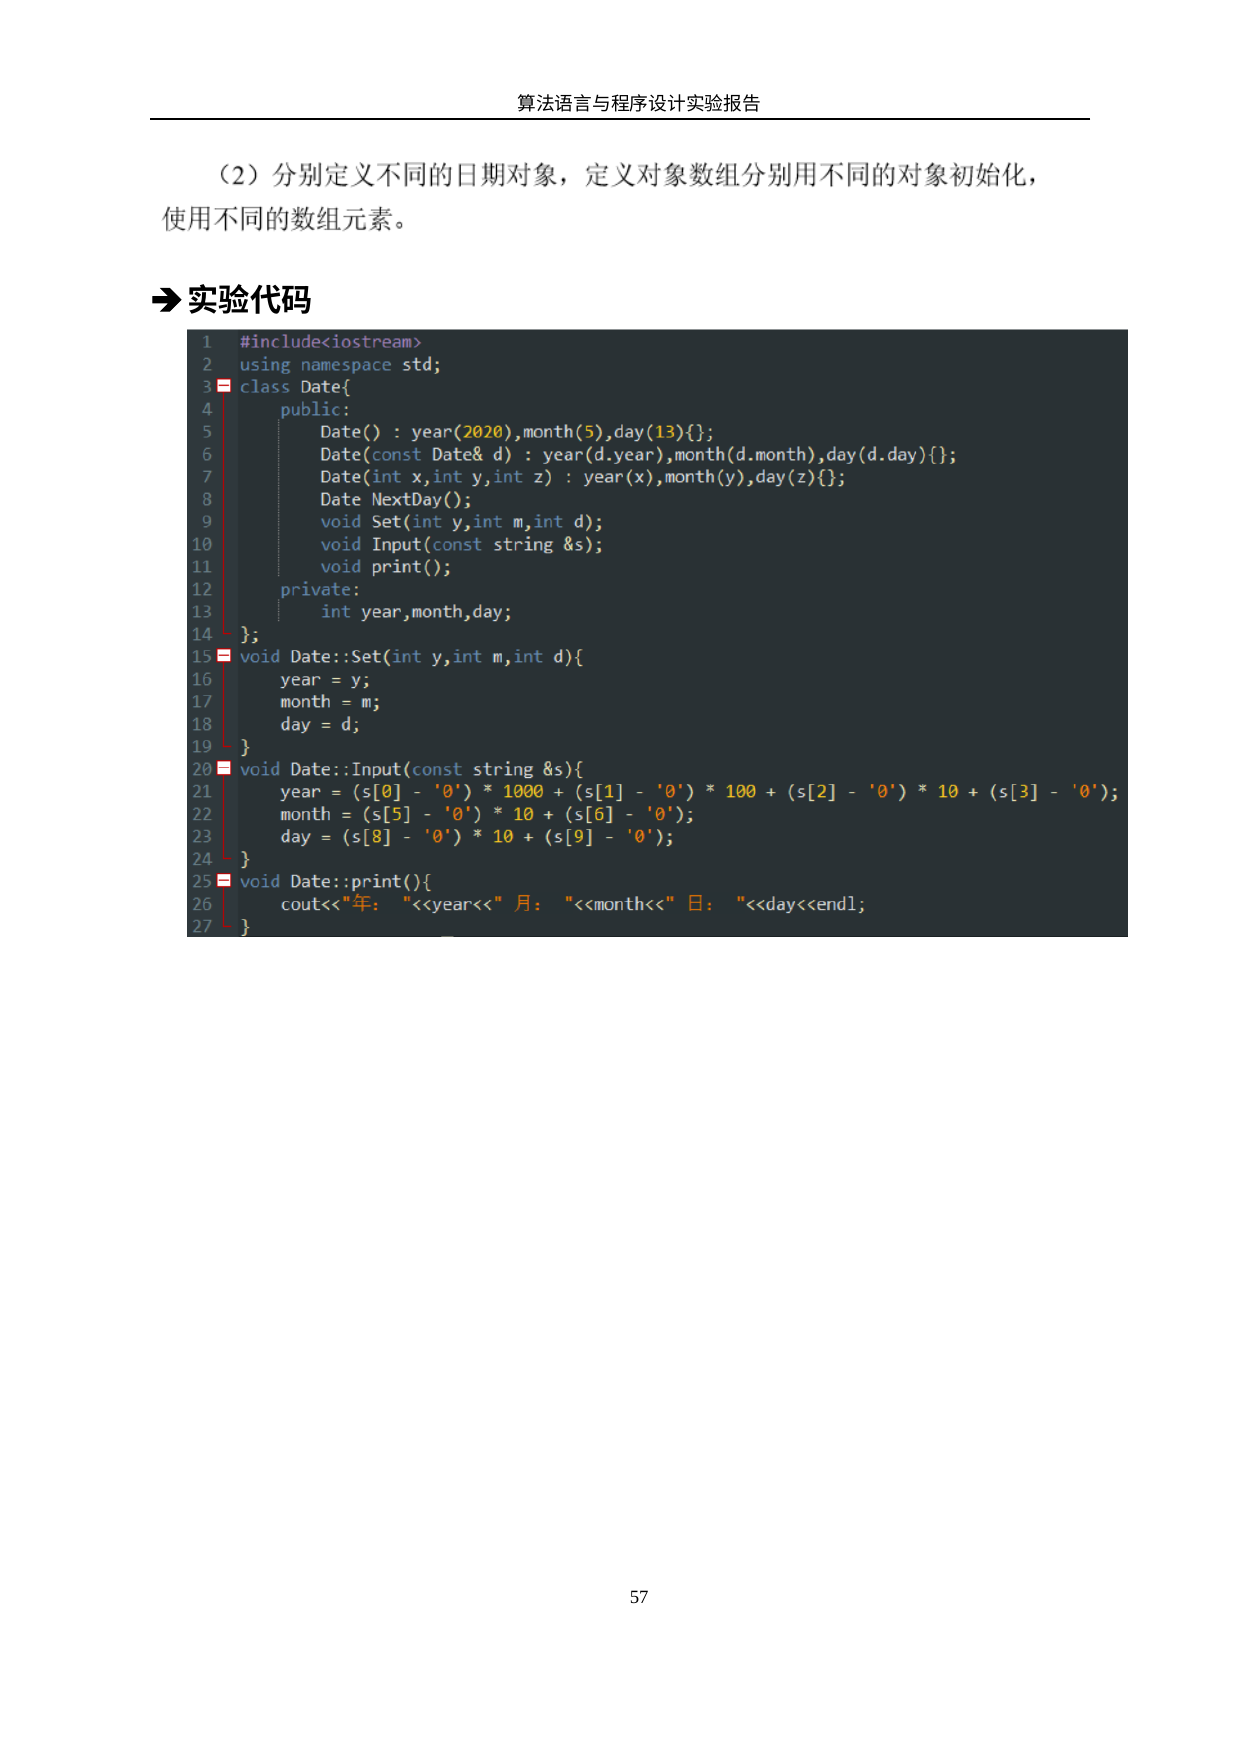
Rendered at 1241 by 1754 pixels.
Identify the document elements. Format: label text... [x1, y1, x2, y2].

picture [187, 329, 1128, 937]
picture [150, 152, 1058, 248]
list 实验代码 [150, 265, 1090, 330]
